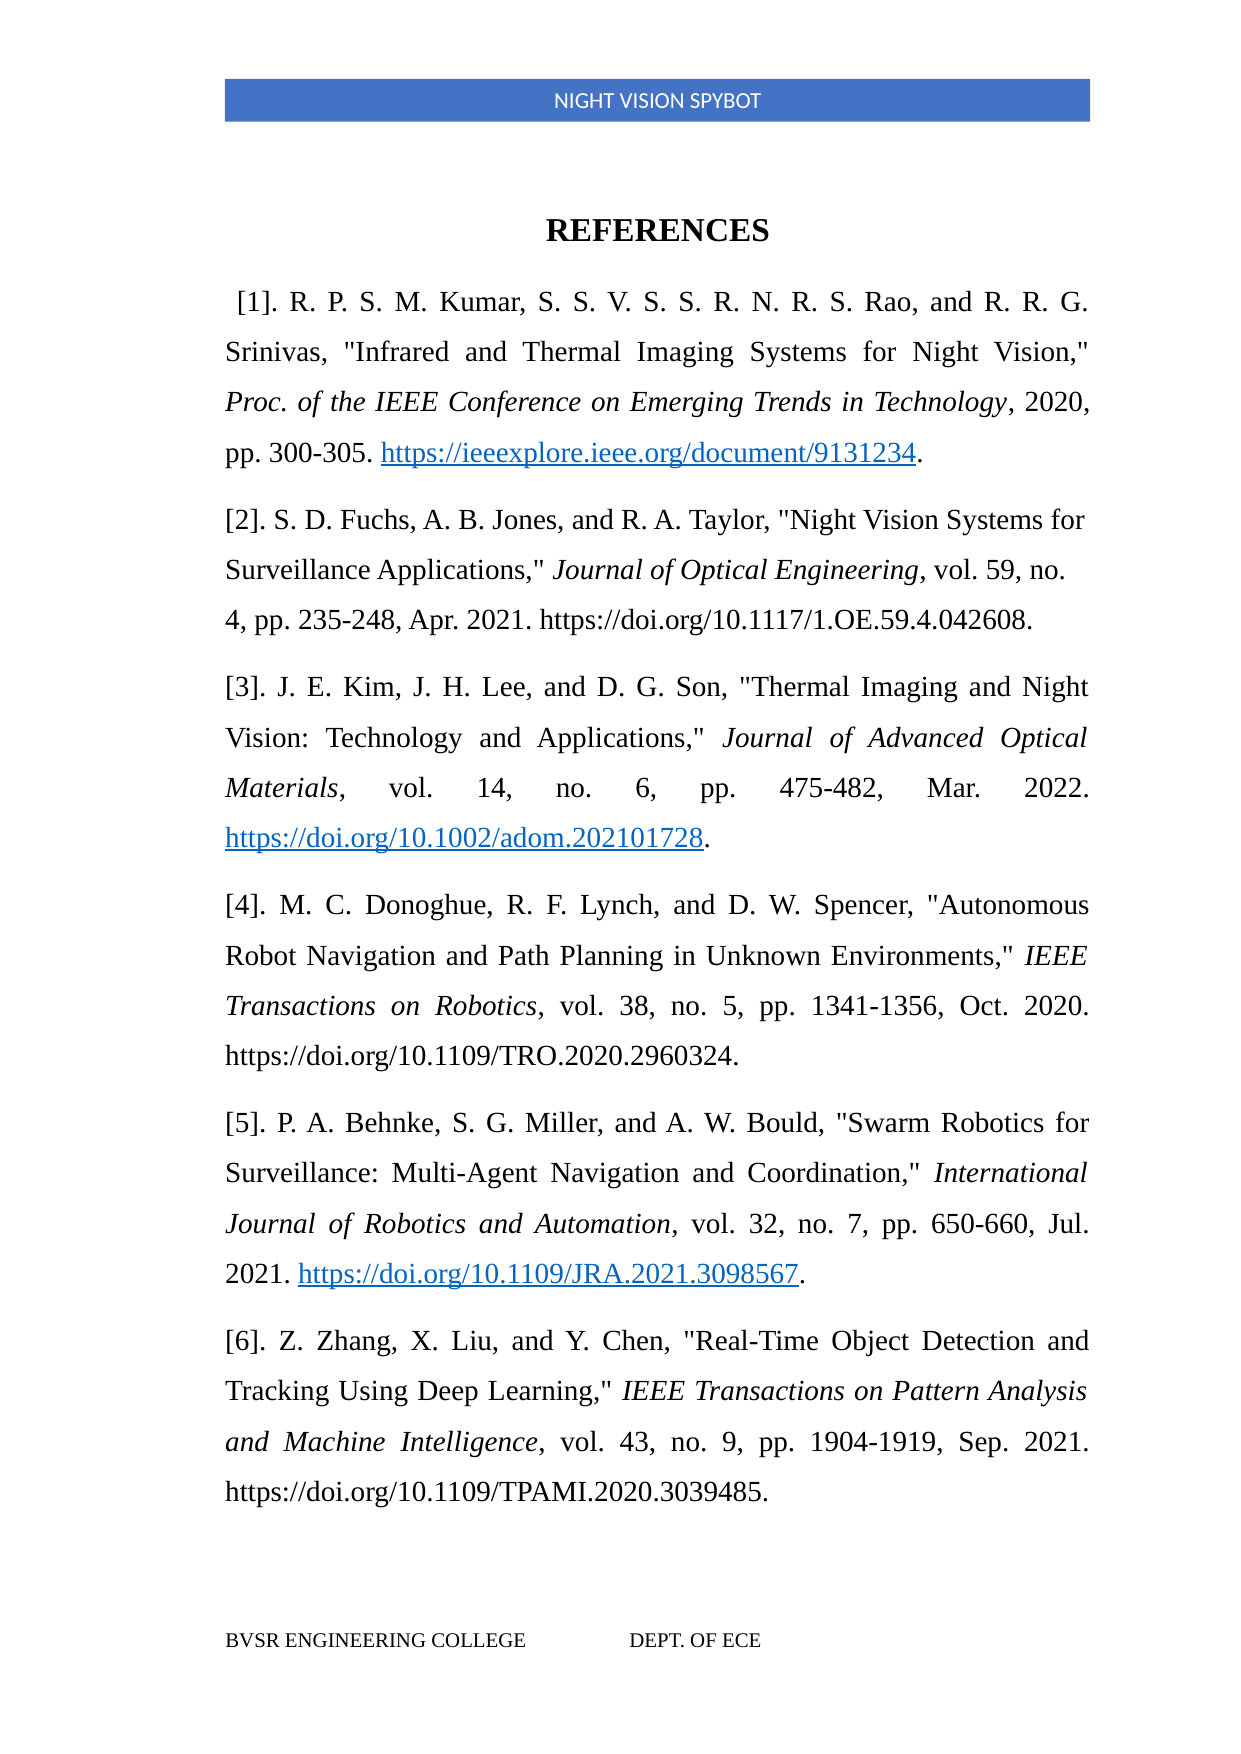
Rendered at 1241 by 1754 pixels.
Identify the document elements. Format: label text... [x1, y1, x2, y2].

text [6]. Z. Zhang, X. Liu, and Y. Chen, "Real-Time Object Detection and Tracking Using Deep Learning," IEEE Transactions on Pattern Analysis and Machine Intelligence, vol. 43, no. 9, pp. 1904-1919, Sep. 2021. https://doi.org/10.1109/TPAMI.2020.3039485. [225, 1323, 1090, 1508]
text [2]. S. D. Fuchs, A. B. Jones, and R. A. Taylor, "Night Vision Systems for Surveillance Applications," Journal of Optical Engineering, vol. 59, no. 4, pp. 235-248, Apr. 2021. https://doi.org/10.1117/1.OE.59.4.042608. [225, 502, 1090, 636]
text [5]. P. A. Behnke, S. G. Miller, and A. W. Bould, "Swarm Robotics for Surveillance: Multi-Agent Navigation and Coordination," International Journal of Robotics and Automation, vol. 32, no. 7, pp. 650-660, Jul. 2021. https://doi.org/10.1109/JRA.2021.3098567. [225, 1105, 1090, 1290]
text REFERENCES [225, 210, 1090, 248]
text [4]. M. C. Donoghue, R. F. Lynch, and D. W. Spencer, "Autonomous Robot Navigation and Path Planning in Unknown Environments," IEEE Transactions on Robotics, vol. 38, no. 5, pp. 1341-1356, Oct. 2020. https://doi.org/10.1109/TRO.2020.2960324. [225, 887, 1090, 1072]
text [1]. R. P. S. M. Kumar, S. S. V. S. S. R. N. R. S. Rao, and R. R. G. Srinivas, "Infrared and Thermal Imaging Systems for Night Vision," Proc. of the IEEE Conference on Emerging Trends in Technology, 2020, pp. 300-305. https://ieeexplore.ieee.org/document/9131234. [225, 284, 1090, 468]
text [3]. J. E. Kim, J. H. Lee, and D. G. Son, "Thermal Imaging and Night Vision: Technology and Applications," Journal of Advanced Optical Materials, vol. 14, no. 6, pp. 475-482, Mar. 2022. https://doi.org/10.1002/adom.202101728. [225, 669, 1090, 854]
